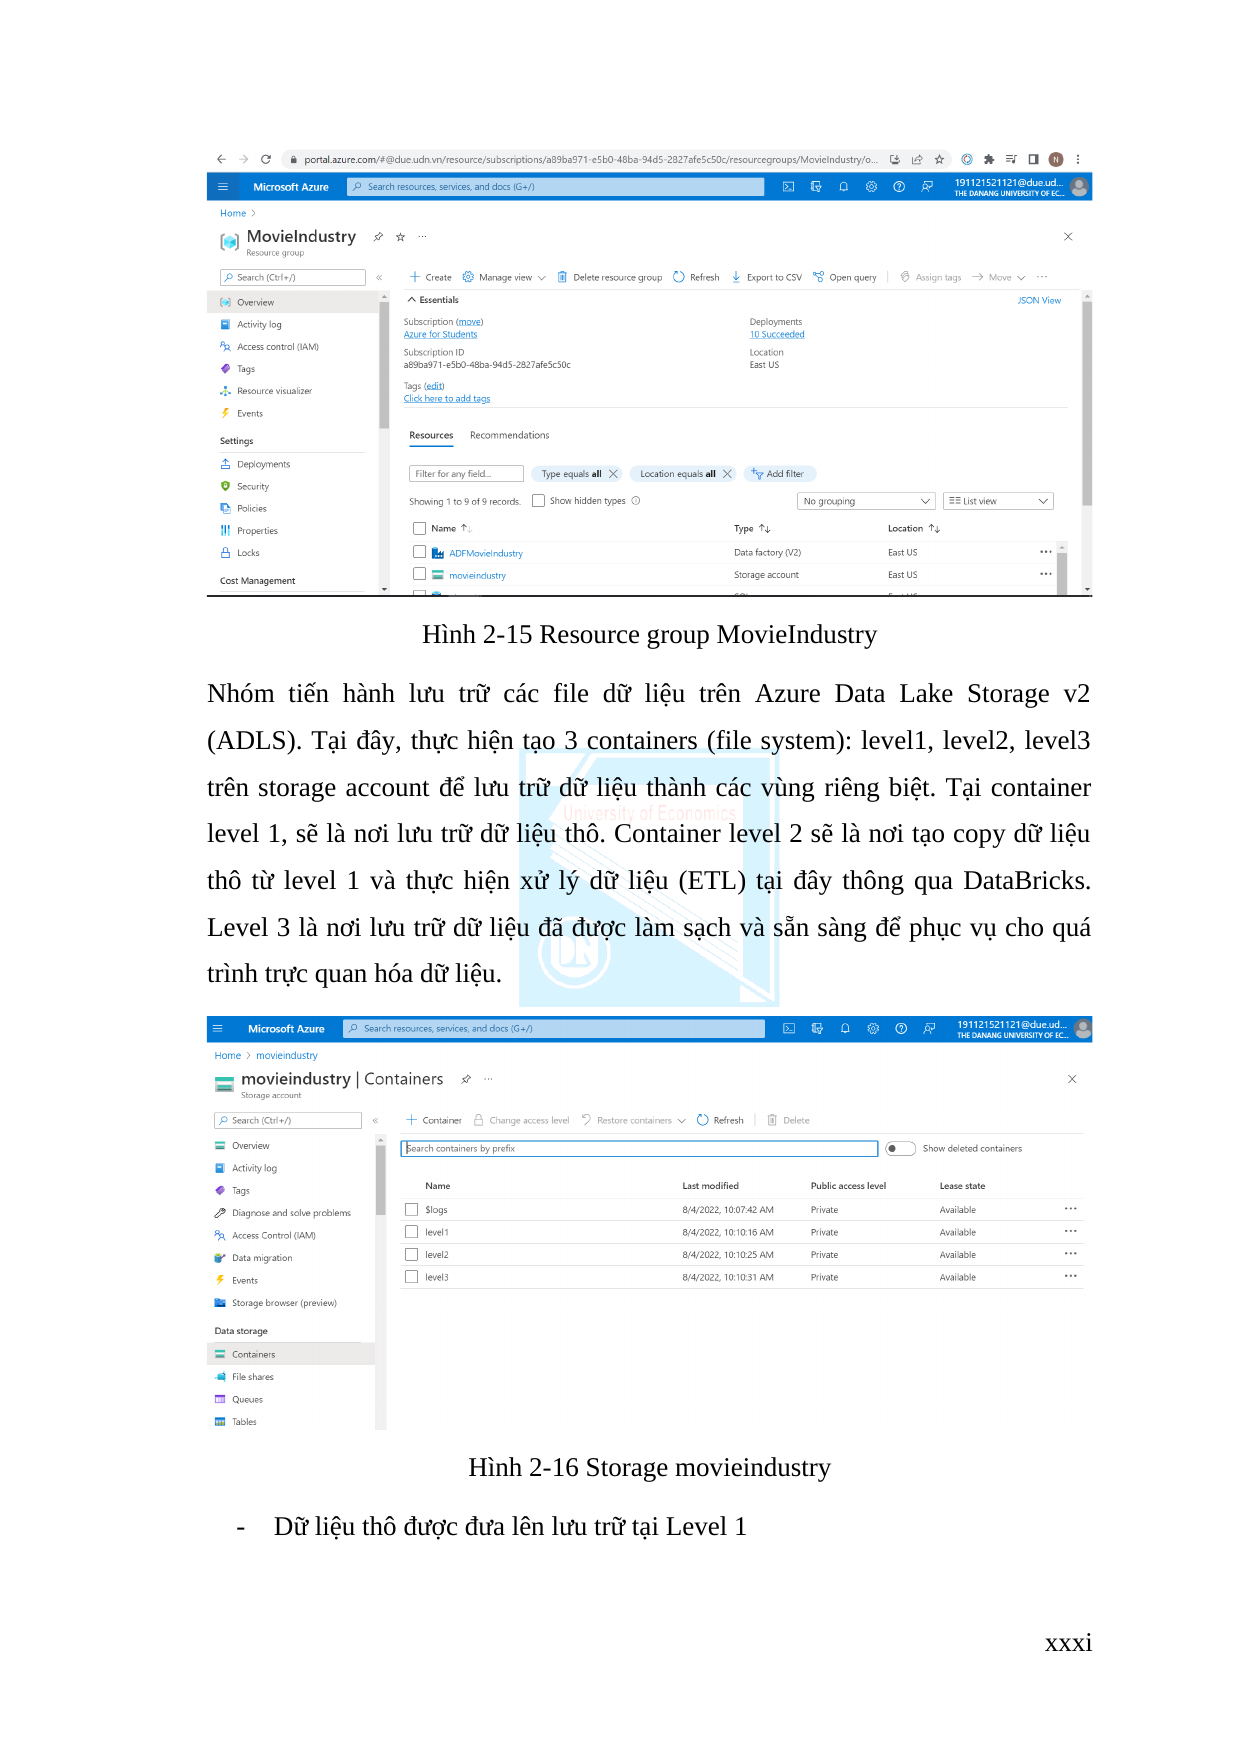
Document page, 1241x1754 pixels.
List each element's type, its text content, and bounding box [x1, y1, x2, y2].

picture [206, 1016, 1093, 1430]
picture [206, 147, 1093, 597]
text Nhóm tiến hành lưu trữ các file dữ liệu trên Azure Data Lake Storage v2 (ADLS). Tại đây, thực hiện tạo 3 containers (file system): level1, level2, level3 trên storage account để lưu trữ dữ liệu thành các vùng riêng biệt. Tại container level 1, sẽ là nơi lưu trữ dữ liệu thô. Container level 2 sẽ là nơi tạo copy dữ liệu thô từ level 1 và thực hiện xử lý dữ liệu (ETL) tại đây thông qua DataBricks. Level 3 là nơi lưu trữ dữ liệu đã được làm sạch và sẵn sàng để phục vụ cho quá trình trực quan hóa dữ liệu. [207, 678, 1092, 989]
text Dữ liệu thô được đưa lên lưu trữ tại Level 1 [236, 1510, 1092, 1541]
